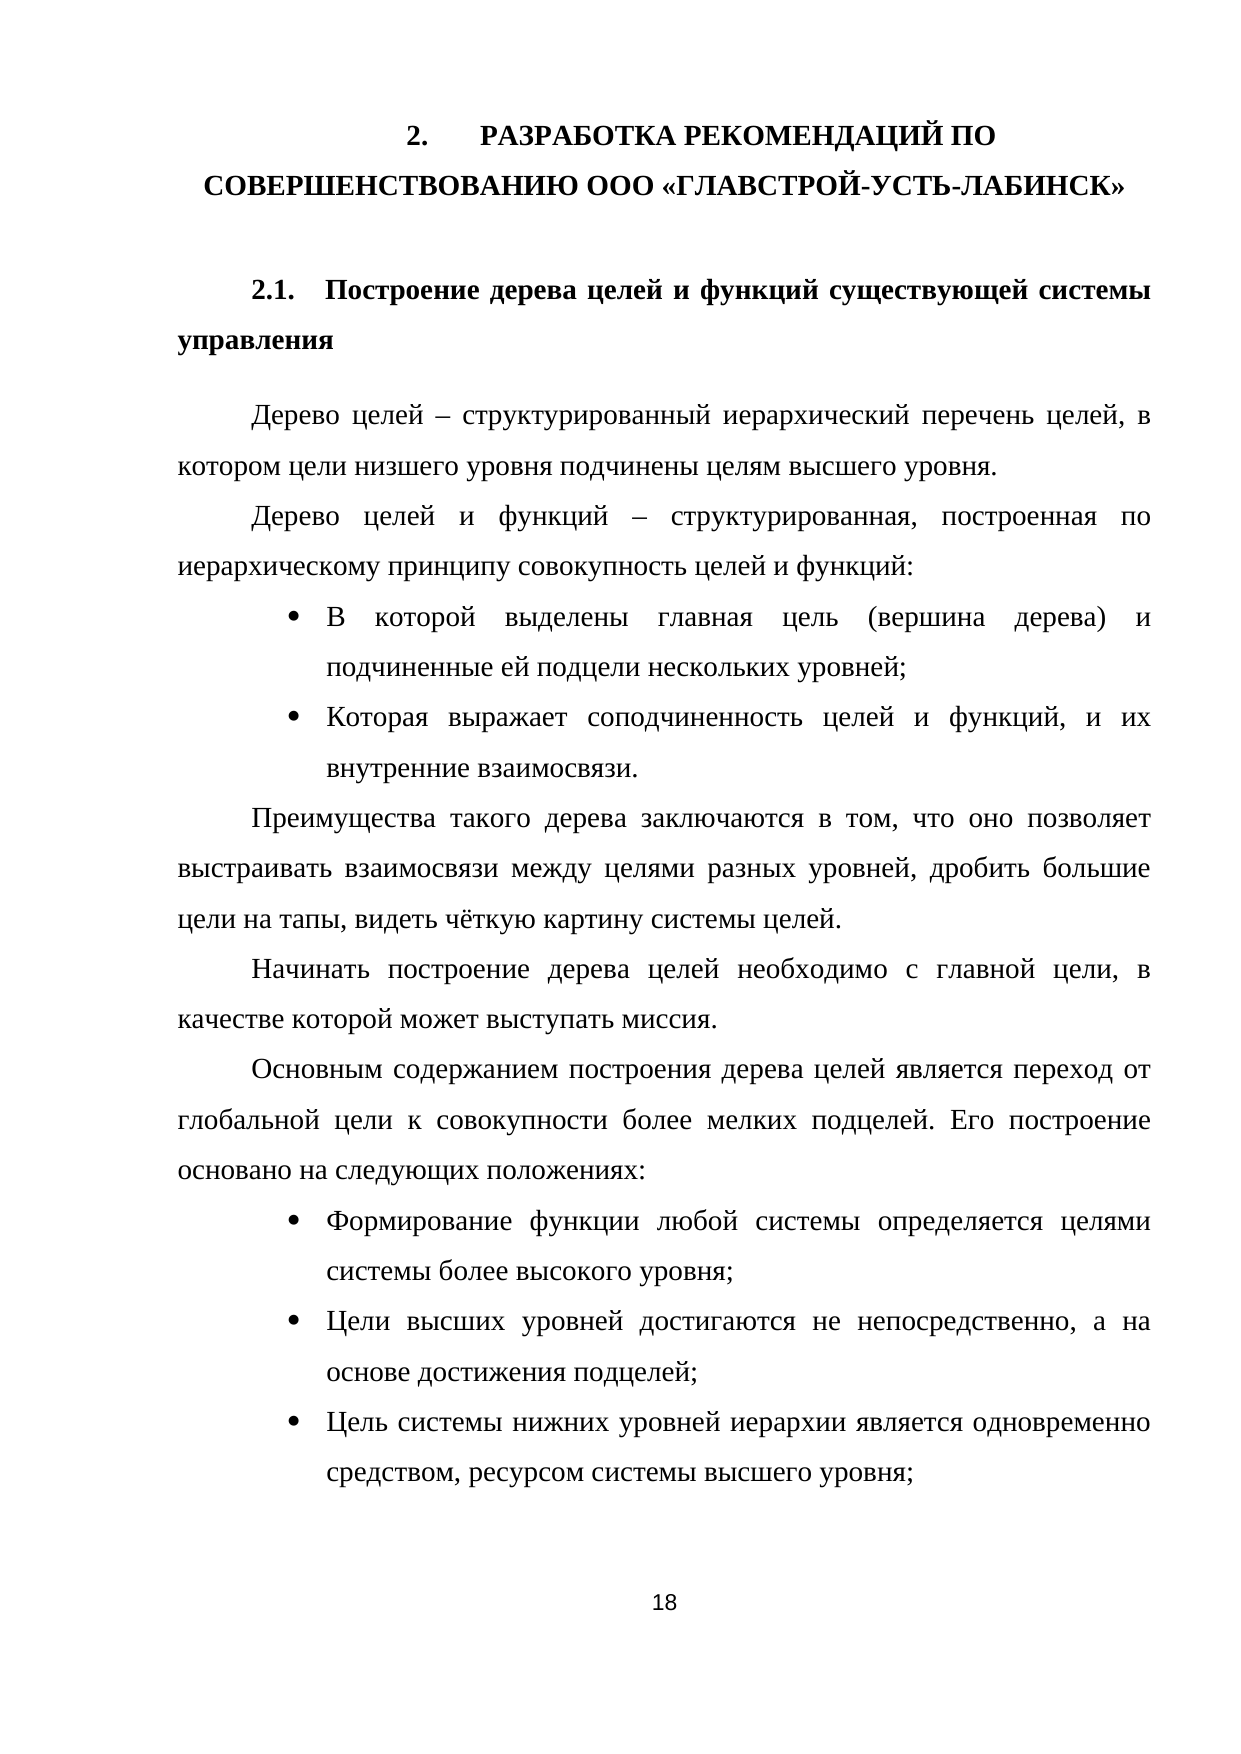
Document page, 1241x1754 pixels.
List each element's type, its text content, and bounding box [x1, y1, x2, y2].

text Преимущества такого дерева заключаются в том, что оно позволяет выстраивать взаимосвязи между целями разных уровней, дробить большие цели на тапы, видеть чёткую картину системы целей. [177, 800, 1152, 934]
subtitle Разработка рекомендаций по совершенствованию ООО «ГлавСтрой-Усть-Лабинск» [177, 118, 1152, 202]
list Формирование функции любой системы определяется целями системы более высокого уровня; [288, 1203, 1152, 1287]
subtitle Построение дерева целей и функций существующей системы управления [177, 272, 1152, 356]
list Которая выражает соподчиненность целей и функций, и их внутренние взаимосвязи. [288, 699, 1152, 783]
text Основным содержанием построения дерева целей является переход от глобальной цели к совокупности более мелких подцелей. Его построение основано на следующих положениях: [177, 1052, 1152, 1186]
list В которой выделены главная цель (вершина дерева) и подчиненные ей подцели нескольких уровней; [288, 599, 1152, 683]
list Цель системы нижних уровней иерархии является одновременно средством, ресурсом системы высшего уровня; [288, 1404, 1152, 1488]
list Цели высших уровней достигаются не непосредственно, а на основе достижения подцелей; [288, 1303, 1152, 1387]
text Дерево целей и функций – структурированная, построенная по иерархическому принципу совокупность целей и функций: [177, 498, 1152, 582]
text Начинать построение дерева целей необходимо с главной цели, в качестве которой может выступать миссия. [177, 951, 1152, 1035]
text Дерево целей – структурированный иерархический перечень целей, в котором цели низшего уровня подчинены целям высшего уровня. [177, 397, 1152, 481]
